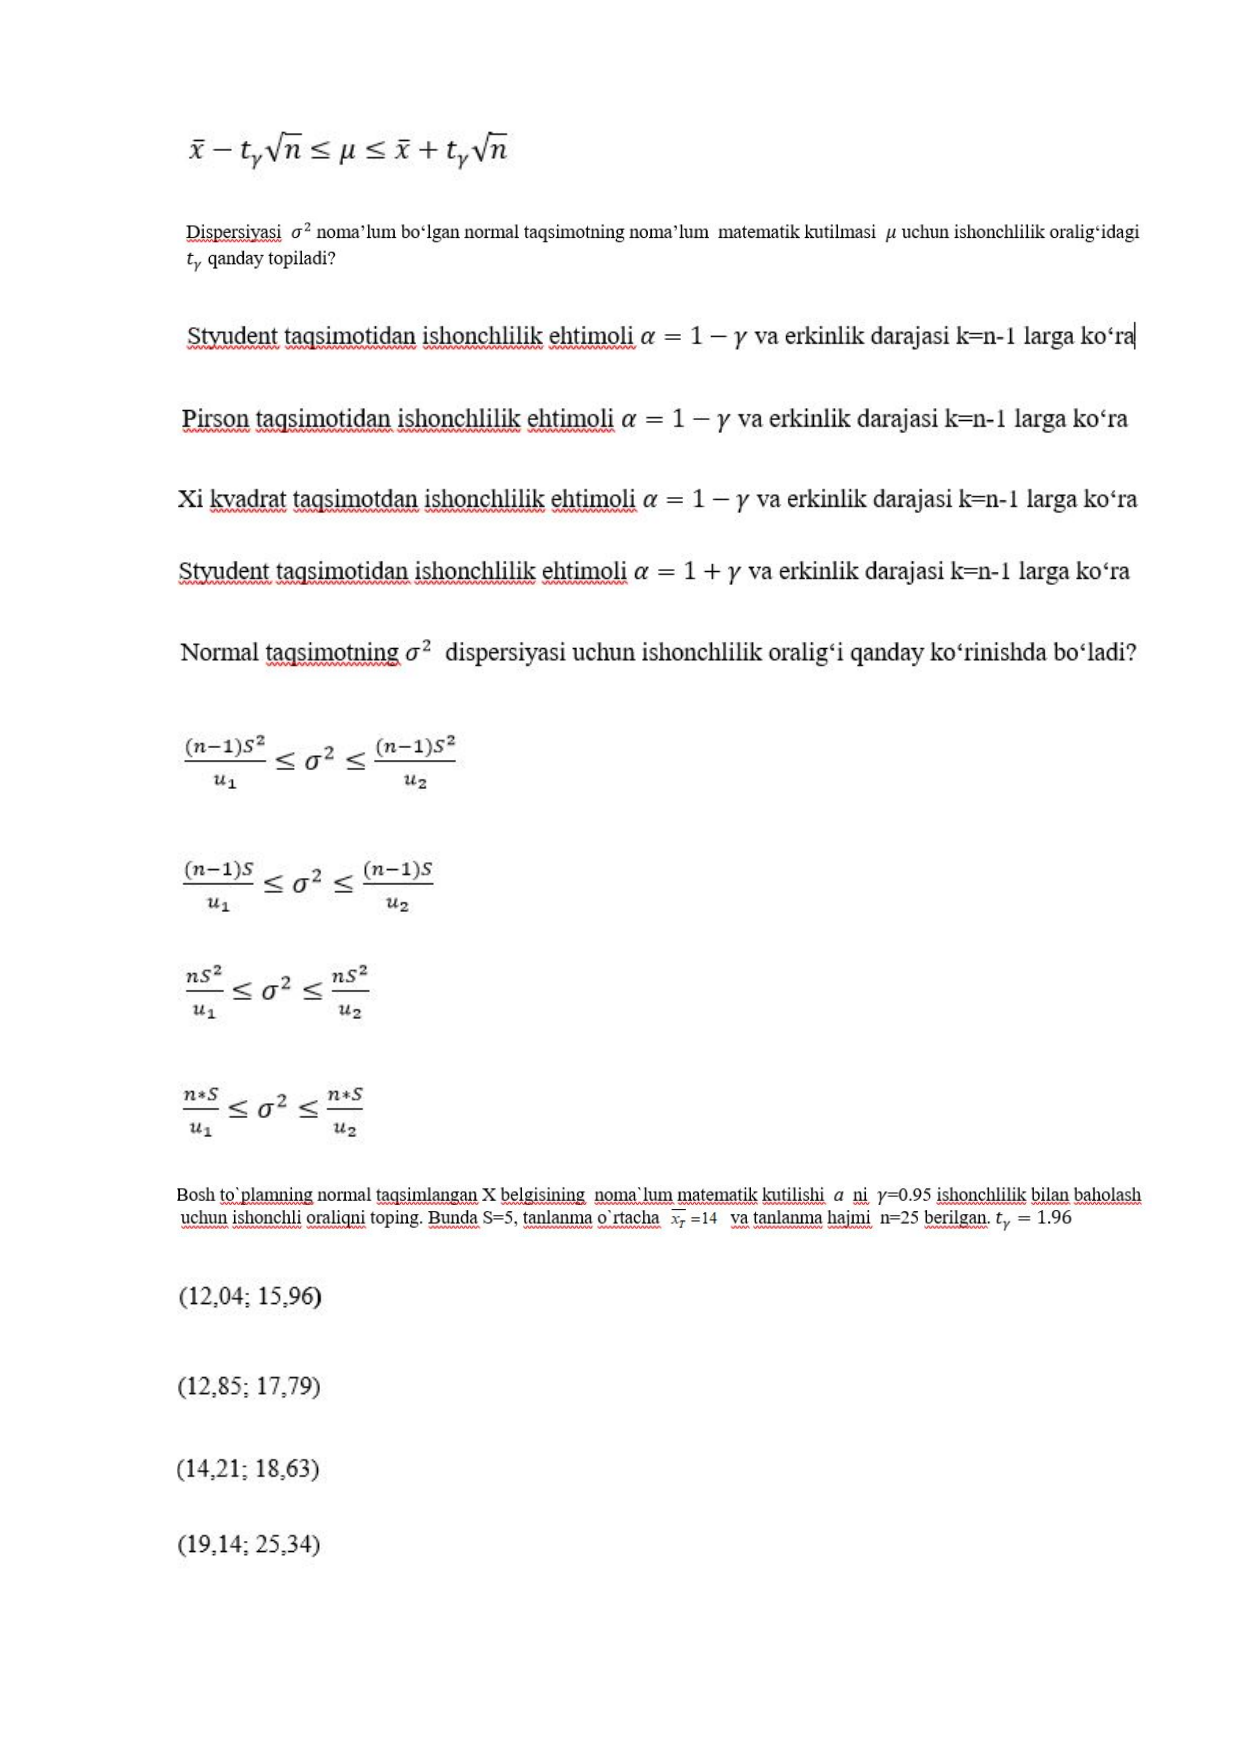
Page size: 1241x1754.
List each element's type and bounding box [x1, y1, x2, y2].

picture [177, 1070, 396, 1148]
picture [177, 1445, 328, 1490]
picture [177, 391, 1152, 450]
picture [177, 1177, 1152, 1237]
picture [177, 951, 398, 1041]
picture [177, 839, 462, 923]
picture [177, 478, 1152, 524]
picture [177, 707, 478, 811]
picture [177, 618, 1152, 679]
picture [177, 216, 1152, 278]
picture [177, 1350, 334, 1417]
picture [177, 1518, 329, 1584]
picture [177, 307, 1152, 362]
picture [177, 553, 1152, 589]
picture [177, 1265, 340, 1322]
picture [177, 118, 523, 187]
